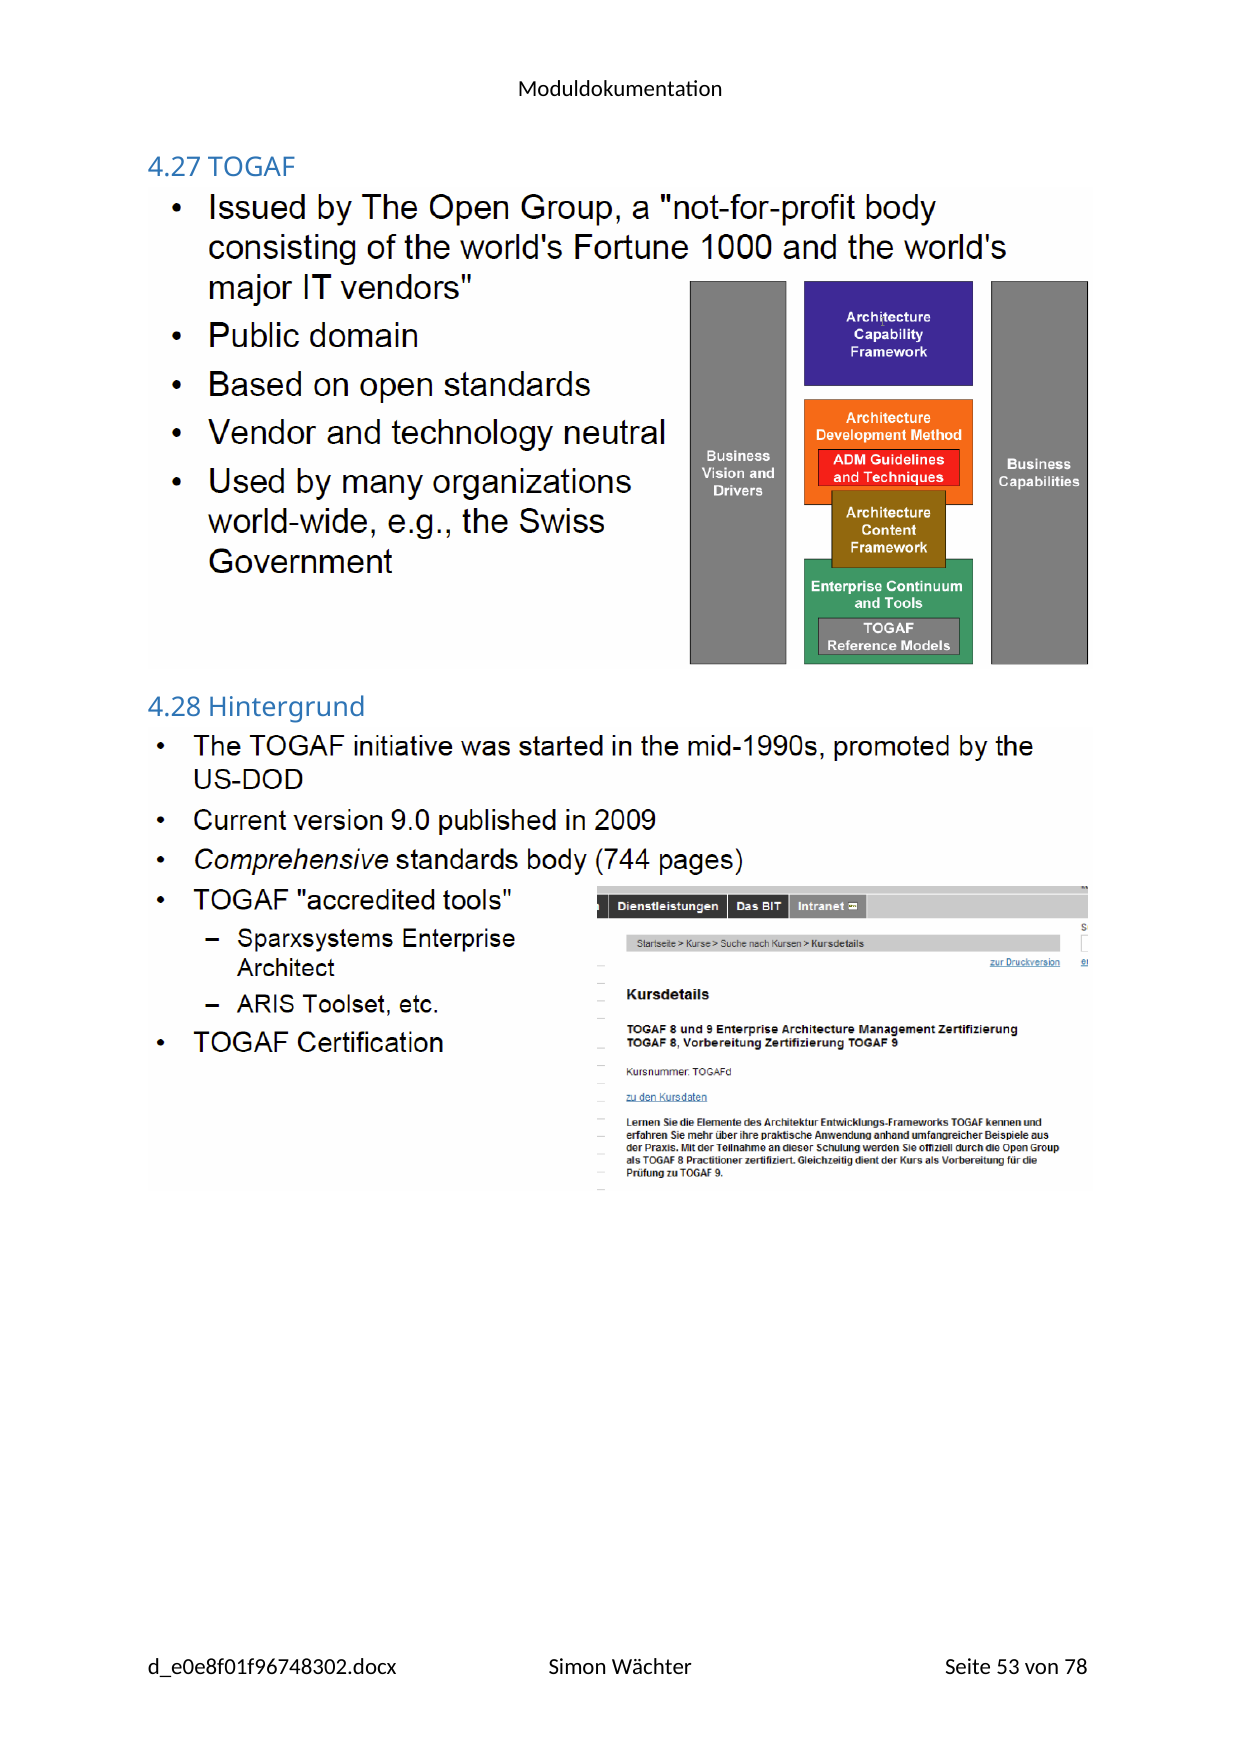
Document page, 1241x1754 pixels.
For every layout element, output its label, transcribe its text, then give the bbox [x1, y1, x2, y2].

subtitle Hintergrund [148, 687, 1093, 724]
picture [147, 187, 1093, 669]
subtitle TOGAF [148, 148, 1093, 184]
picture [147, 727, 1093, 1191]
